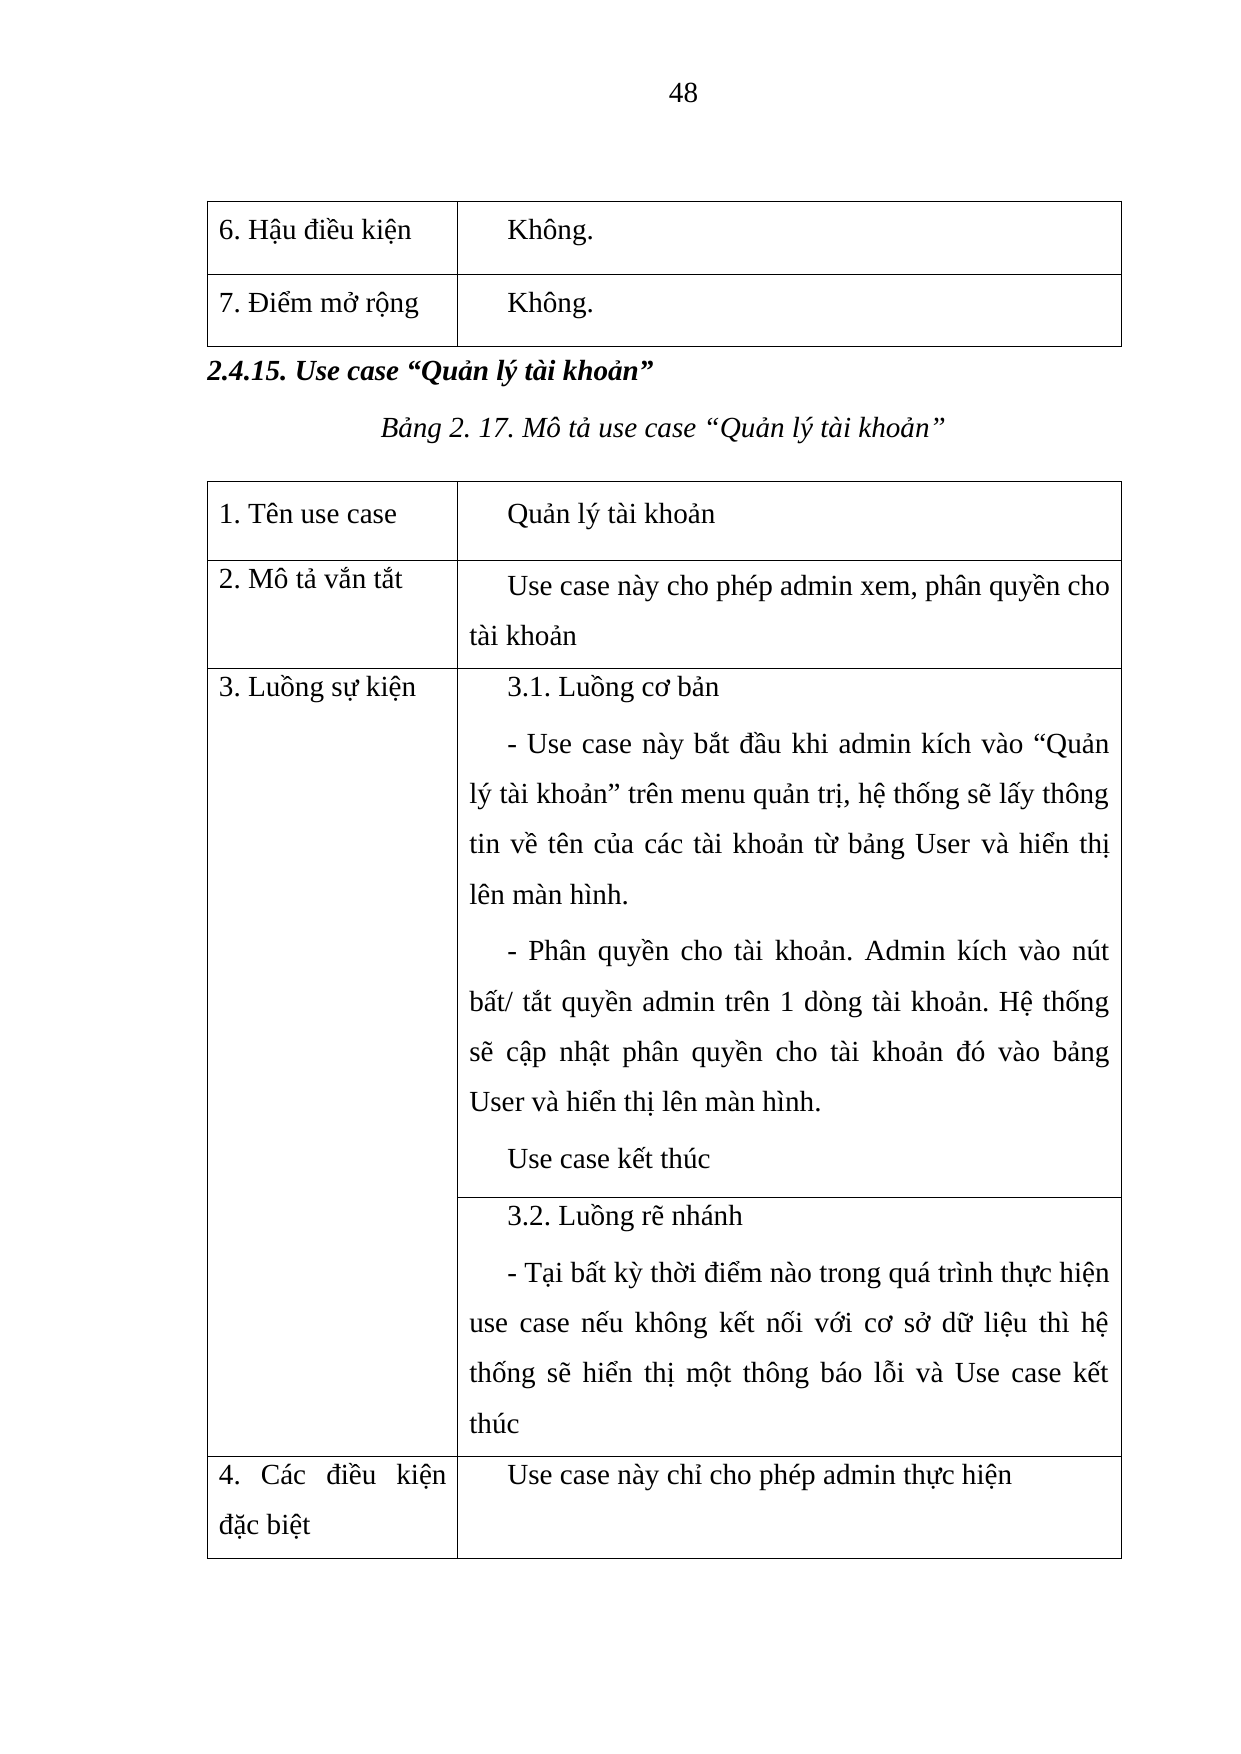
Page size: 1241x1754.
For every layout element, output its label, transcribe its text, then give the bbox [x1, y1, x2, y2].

table_cell Use case này cho phép admin xem, phân quyền cho tài khoản [458, 561, 1121, 668]
table_cell 7. Điểm mở rộng [208, 275, 457, 346]
table_cell 2. Mô tả vắn tắt [208, 561, 457, 668]
text Bảng 2. 17. Mô tả use case “Quản lý tài khoản” [207, 410, 1122, 443]
table_cell 3.2. Luồng rẽ nhánh - Tại bất kỳ thời điểm nào trong quá trình thực hiện use case nếu không kết nối với cơ sở dữ liệu thì hệ thống sẽ hiển thị một thông báo lỗi và Use case kết thúc [458, 1198, 1121, 1456]
subtitle 2.4.15. Use case “Quản lý tài khoản” [207, 353, 1122, 387]
table_header 1. Tên use case [208, 482, 457, 560]
table_cell Không. [458, 202, 1121, 273]
table_cell 4. Các điều kiện đặc biệt [208, 1457, 457, 1558]
table_cell Use case này chỉ cho phép admin thực hiện [458, 1457, 1121, 1558]
table_cell 3.1. Luồng cơ bản - Use case này bắt đầu khi admin kích vào “Quản lý tài khoản” trên menu quản trị, hệ thống sẽ lấy thông tin về tên của các tài khoản từ bảng User và hiển thị lên màn hình. - Phân quyền cho tài khoản. Admin kích vào nút bất/ tắt quyền admin trên 1 dòng tài khoản. Hệ thống sẽ cập nhật phân quyền cho tài khoản đó vào bảng User và hiển thị lên màn hình. Use case kết thúc [458, 669, 1121, 1197]
table_cell Không. [458, 275, 1121, 346]
table_header Quản lý tài khoản [458, 482, 1121, 560]
table_cell 3. Luồng sự kiện [208, 669, 457, 1456]
table_cell 6. Hậu điều kiện [208, 202, 457, 273]
